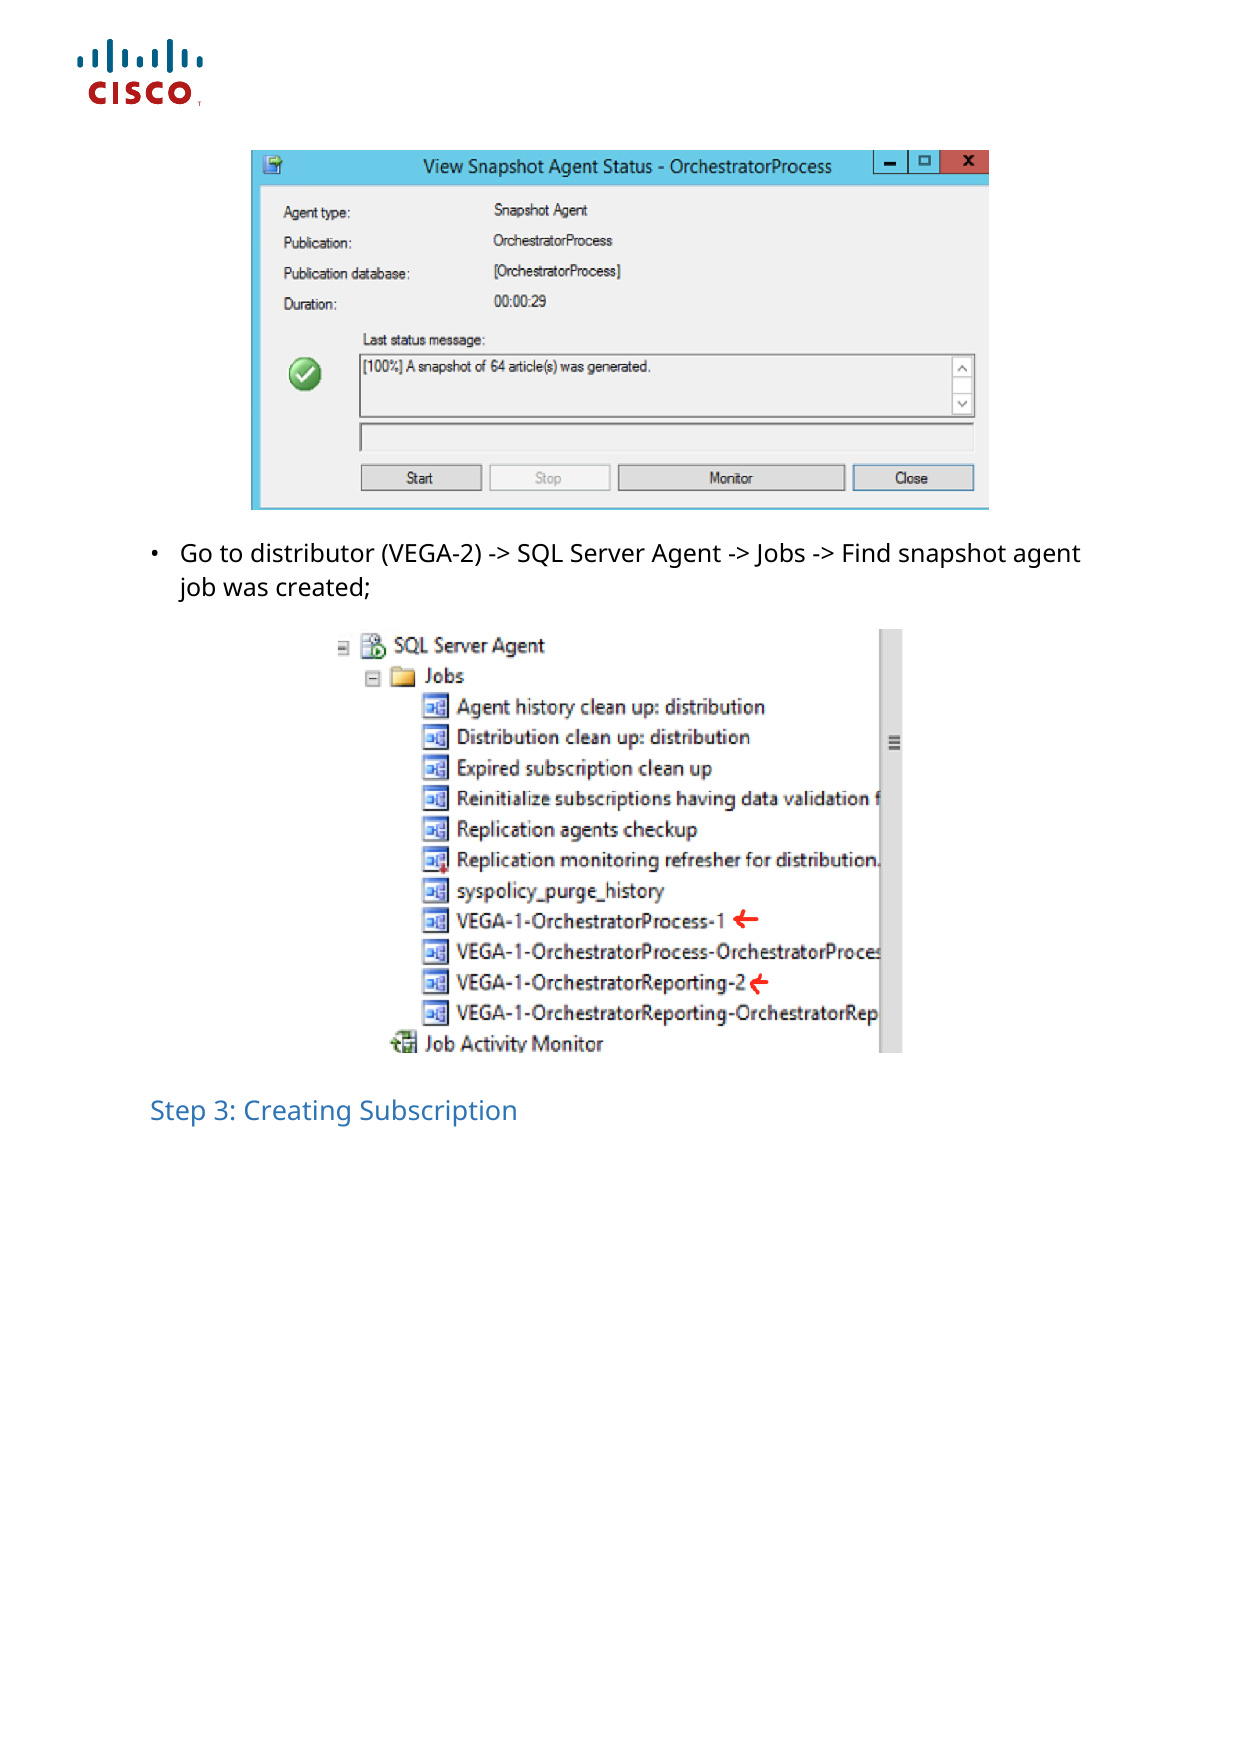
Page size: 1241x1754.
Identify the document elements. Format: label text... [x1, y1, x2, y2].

picture [337, 629, 903, 1053]
picture [251, 150, 989, 510]
list Go to distributor (VEGA-2) -> SQL Server Agent -> Jobs -> Find snapshot agent job was created; [150, 536, 1090, 604]
subtitle Step 3: Creating Subscription [150, 1091, 1090, 1128]
